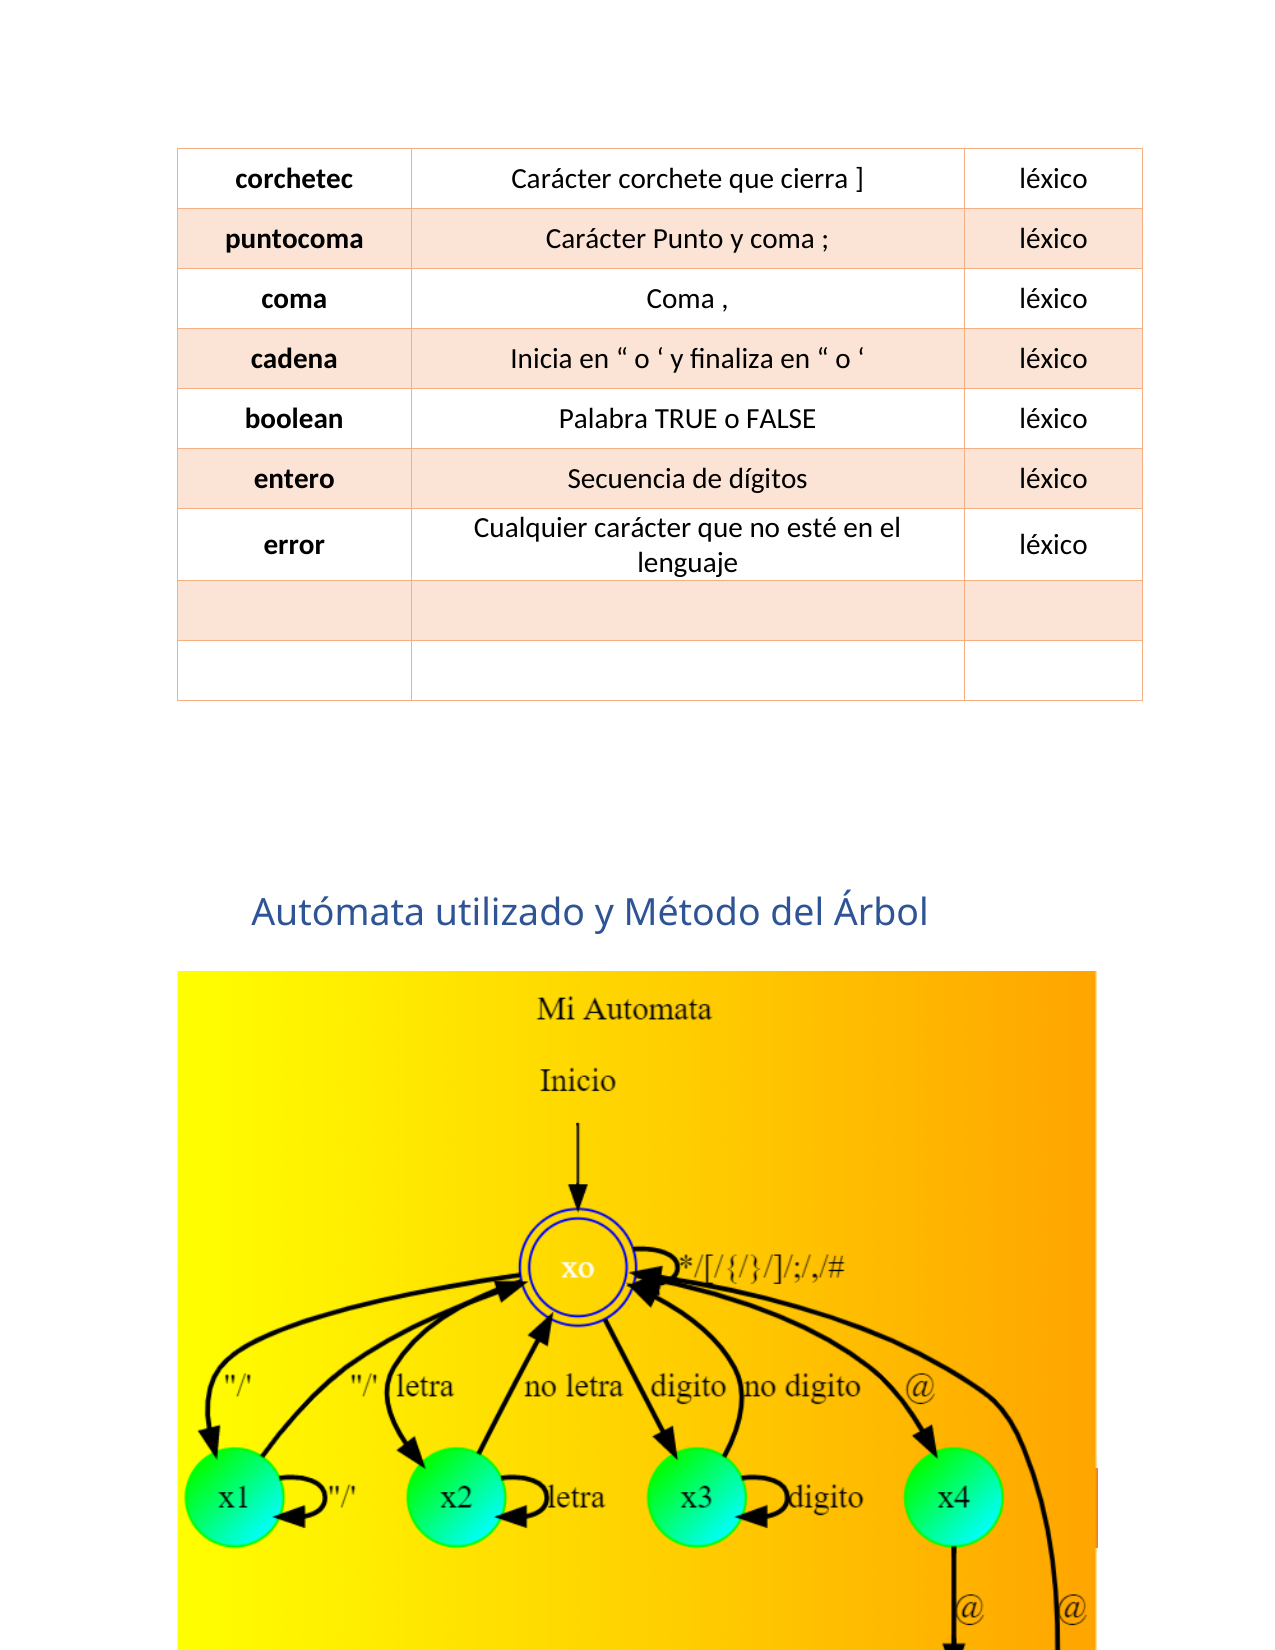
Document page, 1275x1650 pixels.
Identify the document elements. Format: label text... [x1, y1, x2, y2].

table_cell léxico [965, 209, 1142, 268]
table_cell Coma , [412, 269, 964, 328]
picture [177, 971, 1097, 1650]
table_cell boolean [178, 389, 411, 448]
table_cell léxico [965, 509, 1142, 580]
table_cell léxico [965, 269, 1142, 328]
table_cell [178, 641, 411, 700]
table_cell [412, 641, 964, 700]
table_cell Inicia en “ o ‘ y finaliza en “ o ‘ [412, 329, 964, 388]
table_cell error [178, 509, 411, 580]
table_cell léxico [965, 329, 1142, 388]
table_cell Secuencia de dígitos [412, 449, 964, 508]
table_cell [178, 581, 411, 640]
table_cell Carácter Punto y coma ; [412, 209, 964, 268]
table_cell [412, 581, 964, 640]
table_cell [965, 581, 1142, 640]
table_cell léxico [965, 389, 1142, 448]
table_cell [965, 641, 1142, 700]
table_cell Palabra TRUE o FALSE [412, 389, 964, 448]
table_cell cadena [178, 329, 411, 388]
table_cell Carácter corchete que cierra ] [412, 149, 964, 208]
table_cell entero [178, 449, 411, 508]
table_cell Cualquier carácter que no esté en el lenguaje [412, 509, 964, 580]
table_cell corchetec [178, 149, 411, 208]
table_cell léxico [965, 449, 1142, 508]
table_cell léxico [965, 149, 1142, 208]
table_cell puntocoma [178, 209, 411, 268]
text Autómata utilizado y Método del Árbol [251, 885, 1098, 936]
table_cell coma [178, 269, 411, 328]
